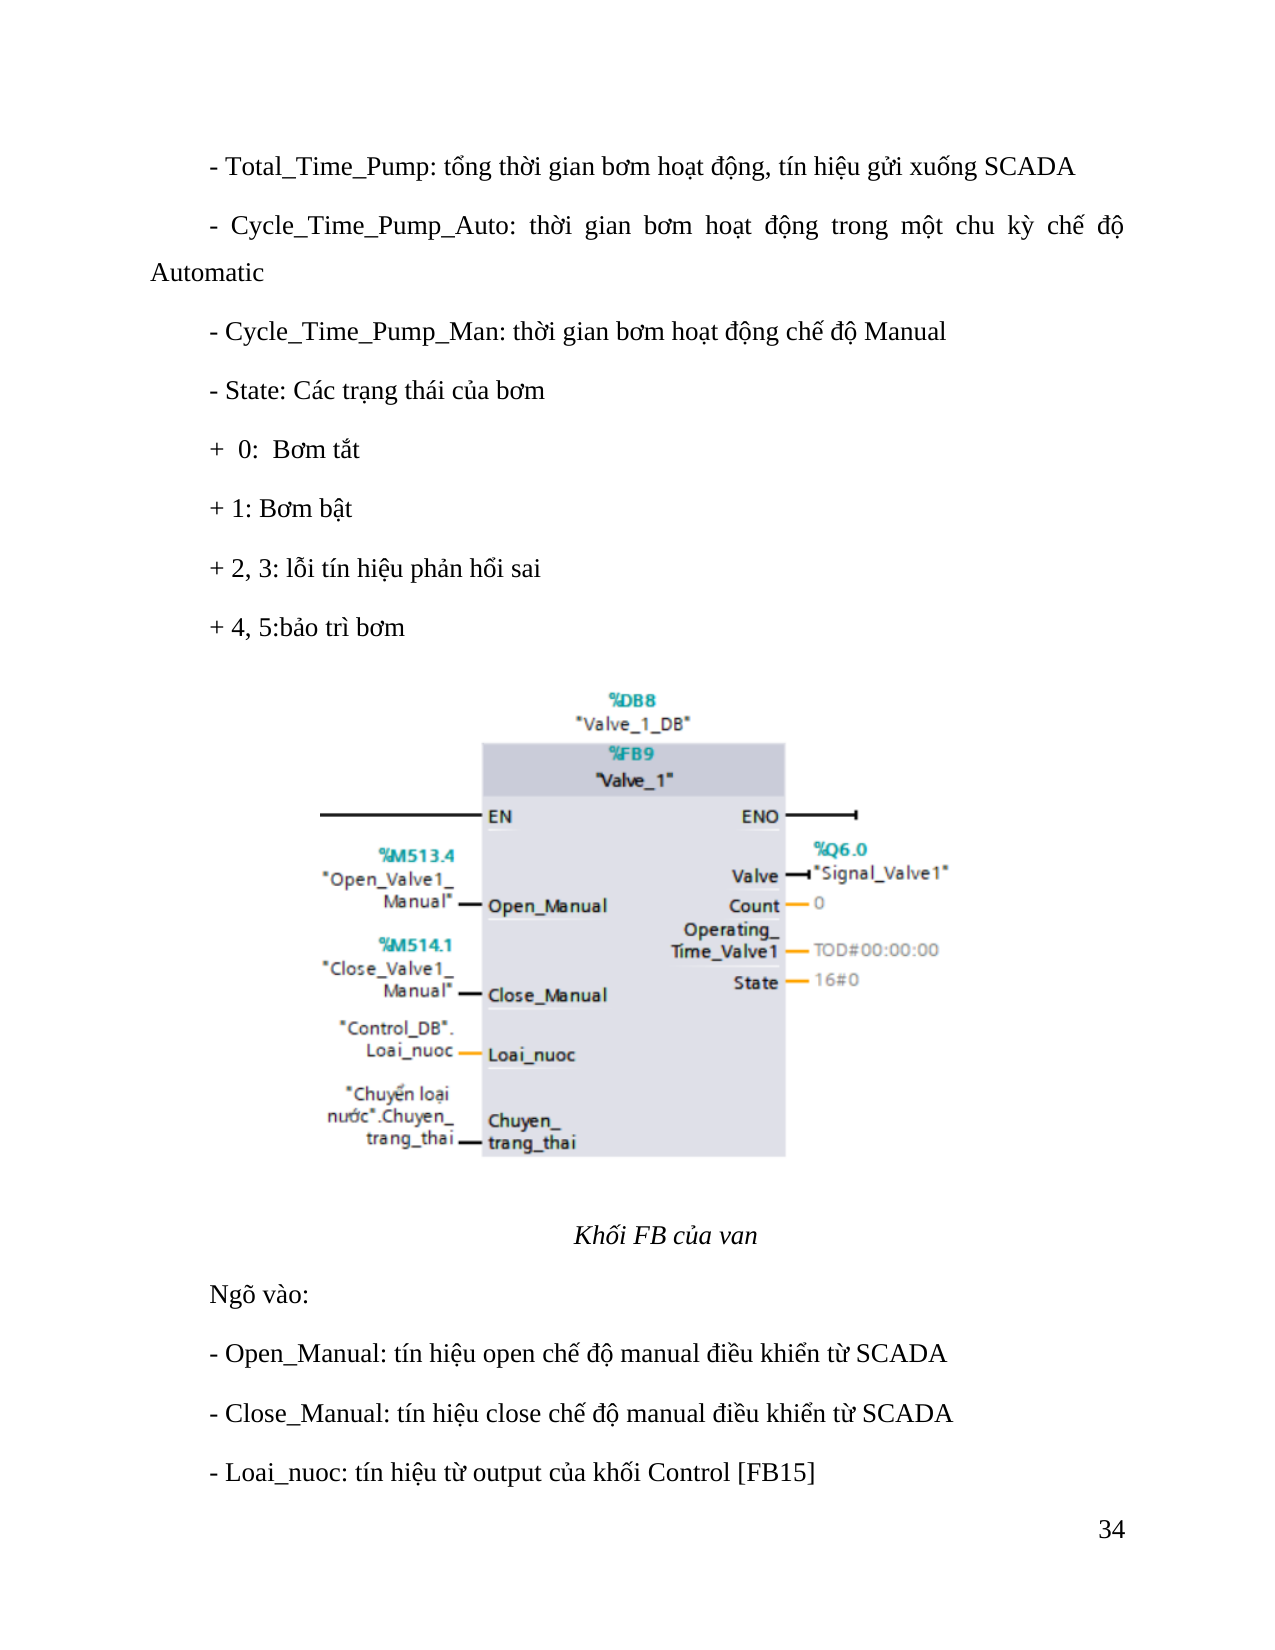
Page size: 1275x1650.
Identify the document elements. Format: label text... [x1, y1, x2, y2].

picture [320, 670, 955, 1192]
text - State: Các trạng thái của bơm [150, 374, 1125, 405]
text + 1: Bơm bật [150, 492, 1125, 524]
text - Cycle_Time_Pump_Auto: thời gian bơm hoạt động trong một chu kỳ chế độ Automatic [150, 209, 1125, 287]
text - Open_Manual: tín hiệu open chế độ manual điều khiển từ SCADA [150, 1338, 1125, 1369]
text + 2, 3: lỗi tín hiệu phản hổi sai [150, 552, 1125, 583]
text - Total_Time_Pump: tổng thời gian bơm hoạt động, tín hiệu gửi xuống SCADA [150, 150, 1125, 181]
text - Cycle_Time_Pump_Man: thời gian bơm hoạt động chế độ Manual [150, 315, 1125, 346]
text + 4, 5:bảo trì bơm [150, 611, 1125, 642]
text Khối FB của van [150, 1219, 1125, 1250]
text + 0: Bơm tắt [150, 433, 1125, 464]
text Ngõ vào: [150, 1278, 1125, 1309]
text - Close_Manual: tín hiệu close chế độ manual điều khiển từ SCADA [150, 1397, 1125, 1428]
text - Loai_nuoc: tín hiệu từ output của khối Control [FB15] [150, 1456, 1125, 1487]
